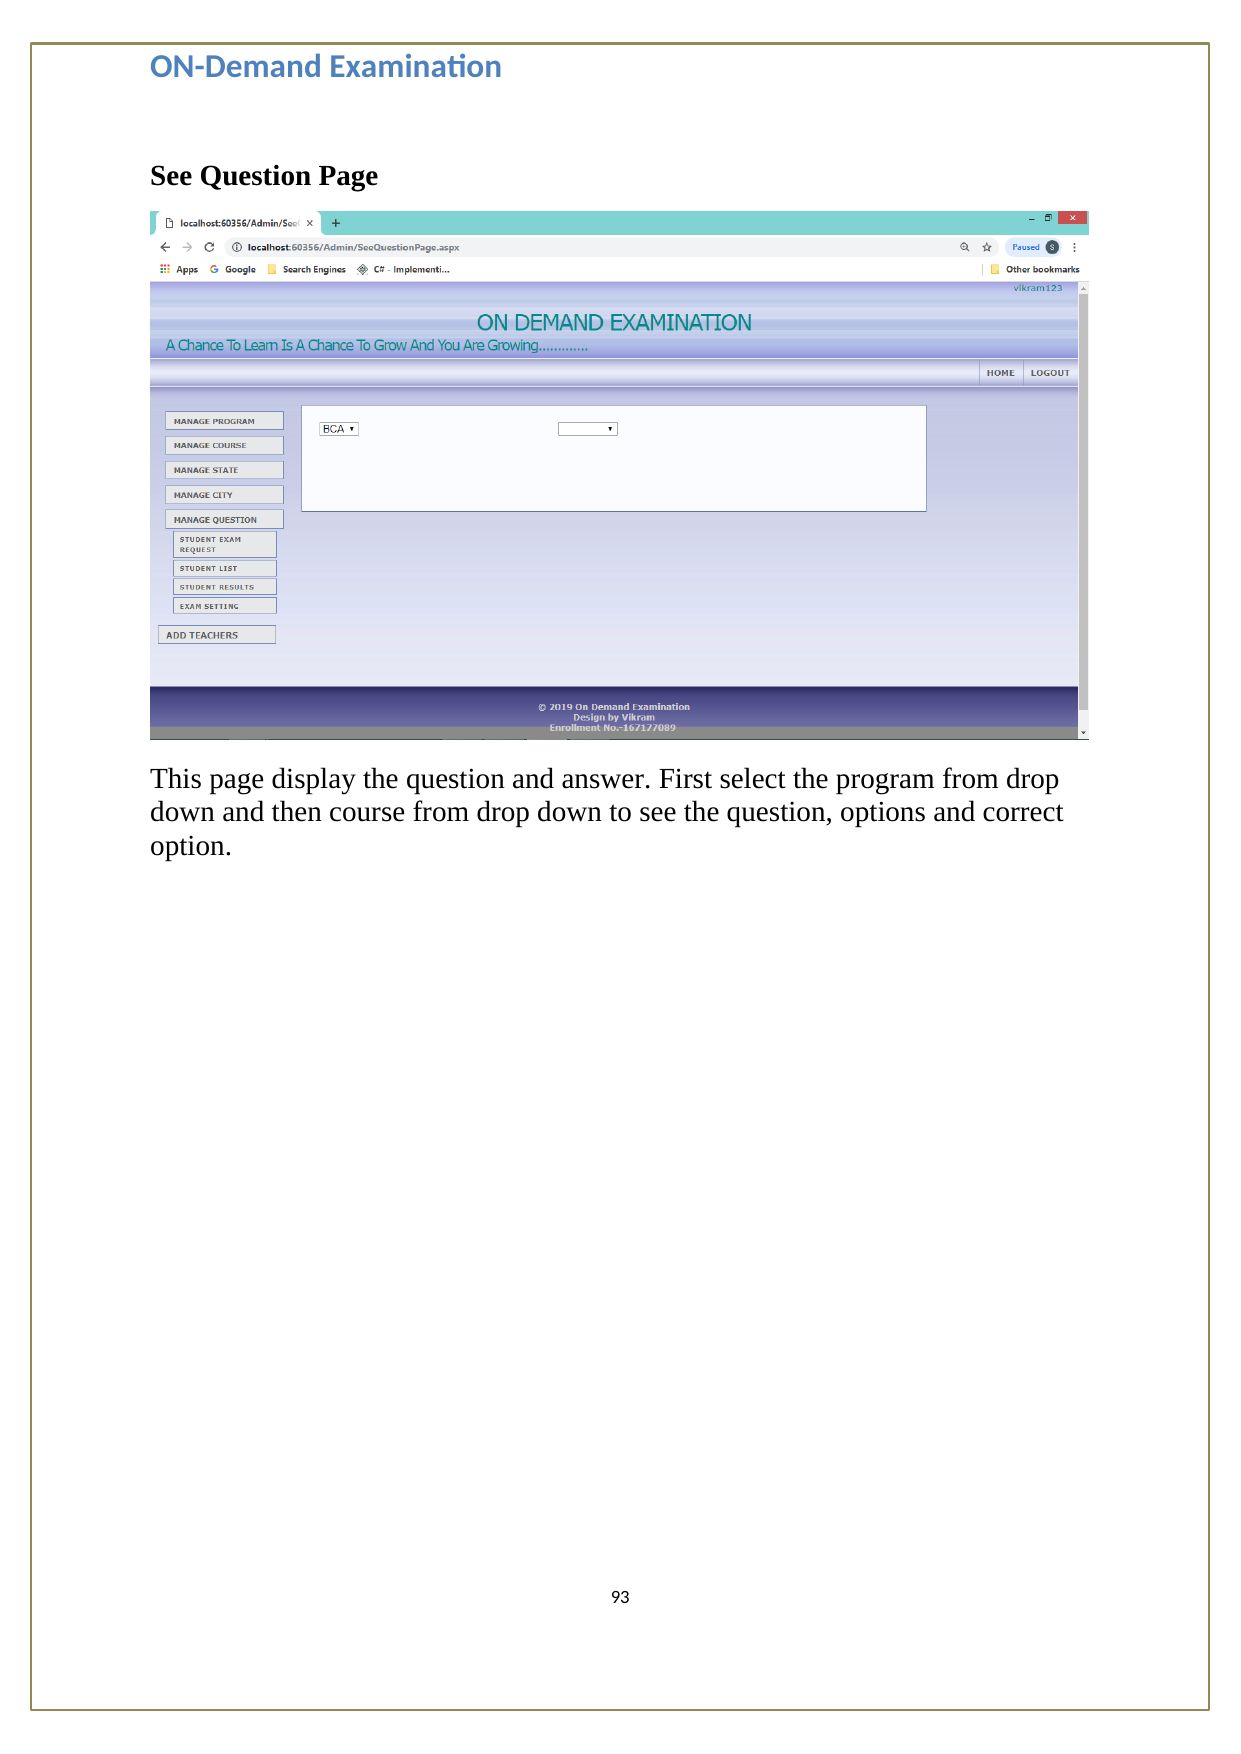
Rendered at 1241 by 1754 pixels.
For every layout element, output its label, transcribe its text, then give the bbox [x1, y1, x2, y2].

text This page display the question and answer. First select the program from drop down and then course from drop down to see the question, options and correct option.Student Exam Request page: [150, 761, 1090, 862]
text See Question Page [150, 158, 1090, 191]
picture [150, 211, 1089, 740]
